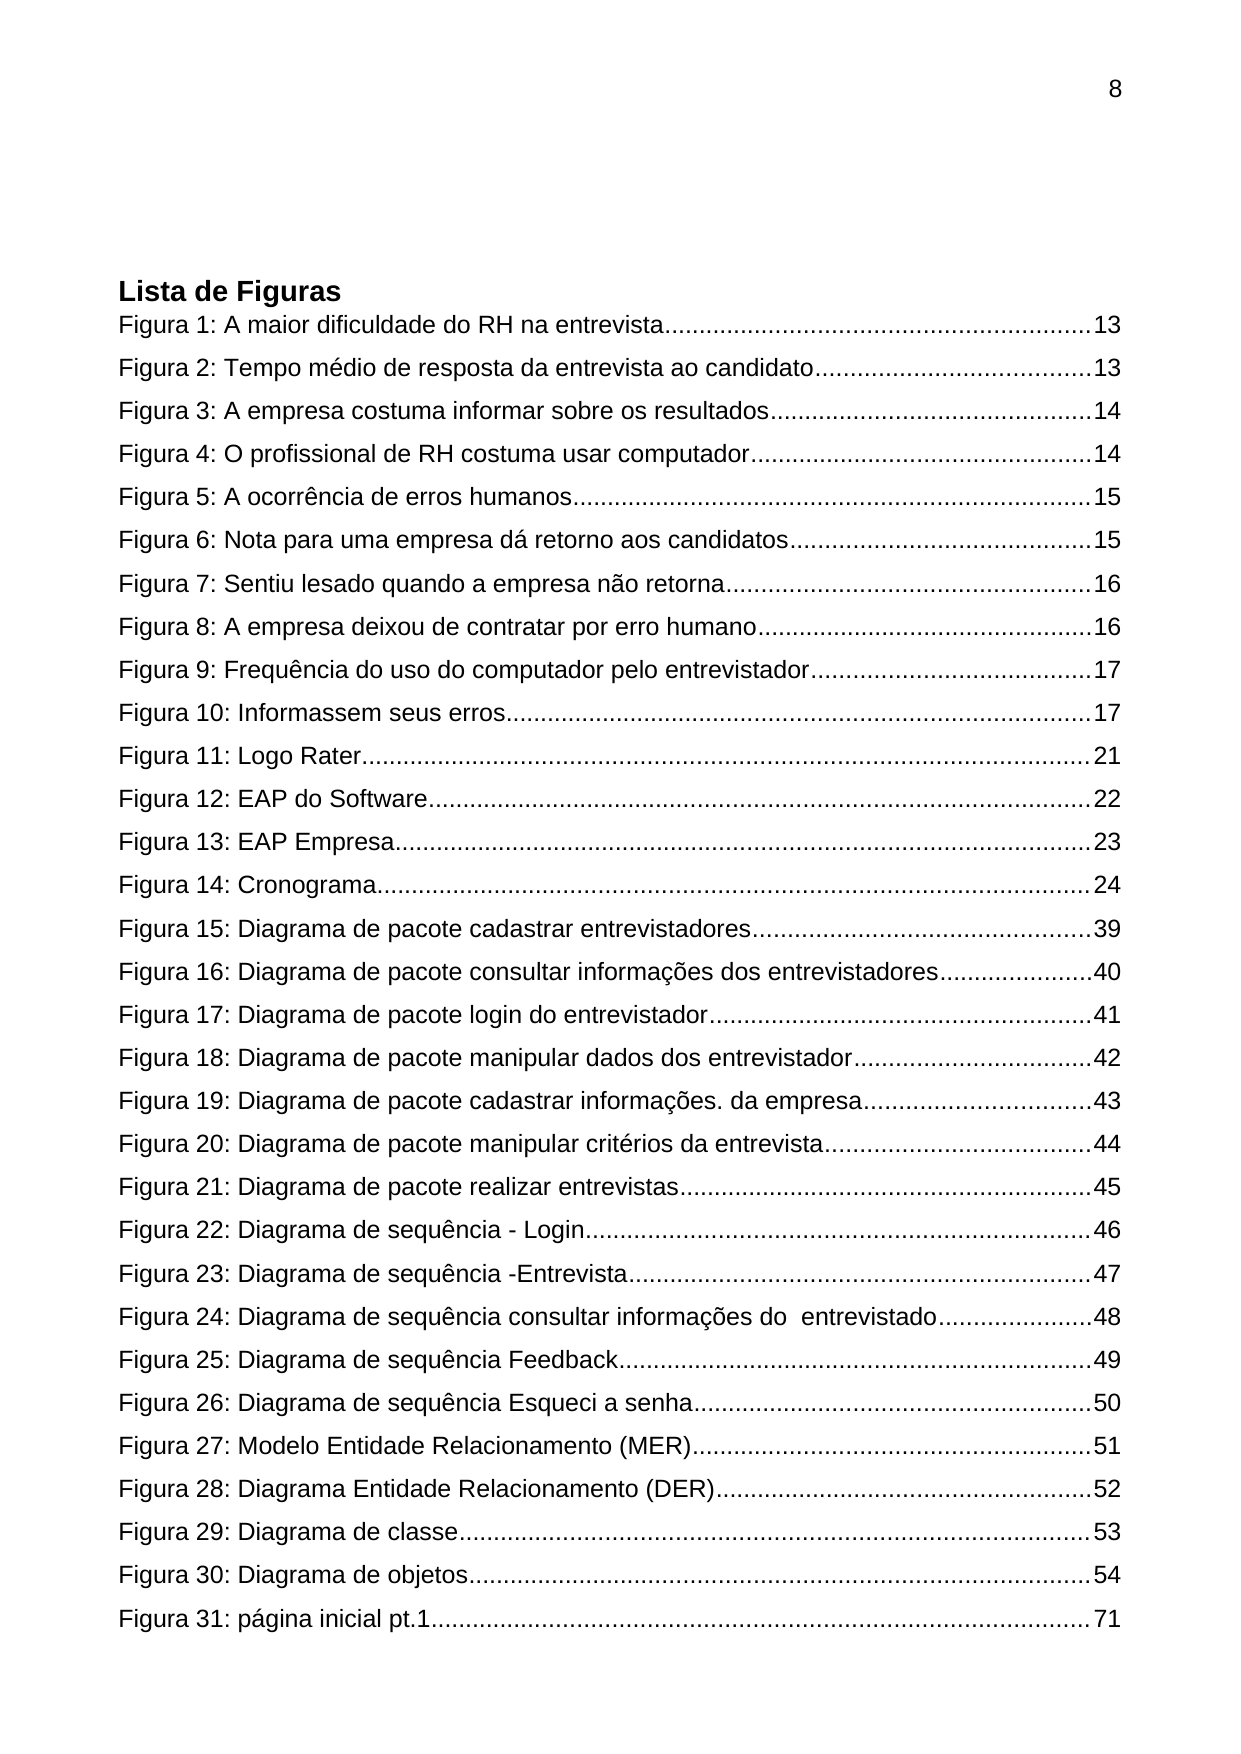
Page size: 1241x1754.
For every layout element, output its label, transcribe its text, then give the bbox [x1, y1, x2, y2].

text Figura 19: Diagrama de pacote cadastrar informações. da empresa 43 [118, 1086, 1122, 1115]
text Figura 27: Modelo Entidade Relacionamento (MER) 51 [118, 1431, 1122, 1460]
text Figura 8: A empresa deixou de contratar por erro humano 16 [118, 612, 1122, 640]
text Figura 13: EAP Empresa 23 [118, 827, 1122, 856]
text Figura 5: A ocorrência de erros humanos 15 [118, 482, 1122, 511]
text Figura 10: Informassem seus erros 17 [118, 698, 1122, 727]
text Figura 12: EAP do Software 22 [118, 784, 1122, 813]
text Figura 30: Diagrama de objetos 54 [118, 1560, 1122, 1589]
text Figura 3: A empresa costuma informar sobre os resultados 14 [118, 396, 1122, 425]
text Figura 21: Diagrama de pacote realizar entrevistas 45 [118, 1172, 1122, 1201]
text Figura 23: Diagrama de sequência -Entrevista 47 [118, 1258, 1122, 1287]
text Figura 20: Diagrama de pacote manipular critérios da entrevista 44 [118, 1129, 1122, 1158]
text Figura 4: O profissional de RH costuma usar computador 14 [118, 439, 1122, 468]
text Figura 7: Sentiu lesado quando a empresa não retorna 16 [118, 568, 1122, 597]
text Figura 31: página inicial pt.1 71 [118, 1603, 1122, 1632]
text Figura 17: Diagrama de pacote login do entrevistador 41 [118, 1000, 1122, 1028]
text Figura 25: Diagrama de sequência Feedback 49 [118, 1345, 1122, 1373]
text Figura 26: Diagrama de sequência Esqueci a senha 50 [118, 1388, 1122, 1417]
text Figura 14: Cronograma 24 [118, 870, 1122, 899]
text Figura 11: Logo Rater 21 [118, 741, 1122, 770]
text Figura 22: Diagrama de sequência - Login 46 [118, 1215, 1122, 1244]
text Figura 18: Diagrama de pacote manipular dados dos entrevistador 42 [118, 1043, 1122, 1072]
subtitle Lista de Figuras [118, 274, 1122, 307]
text Figura 15: Diagrama de pacote cadastrar entrevistadores 39 [118, 913, 1122, 942]
text Figura 2: Tempo médio de resposta da entrevista ao candidato 13 [118, 353, 1122, 382]
text Figura 29: Diagrama de classe 53 [118, 1517, 1122, 1546]
text Figura 28: Diagrama Entidade Relacionamento (DER) 52 [118, 1474, 1122, 1503]
text Figura 16: Diagrama de pacote consultar informações dos entrevistadores 40 [118, 957, 1122, 985]
text Figura 24: Diagrama de sequência consultar informações do entrevistado 48 [118, 1302, 1122, 1330]
text Figura 1: A maior dificuldade do RH na entrevista 13 [118, 310, 1122, 338]
text Figura 9: Frequência do uso do computador pelo entrevistador 17 [118, 655, 1122, 683]
text Figura 6: Nota para uma empresa dá retorno aos candidatos 15 [118, 525, 1122, 554]
